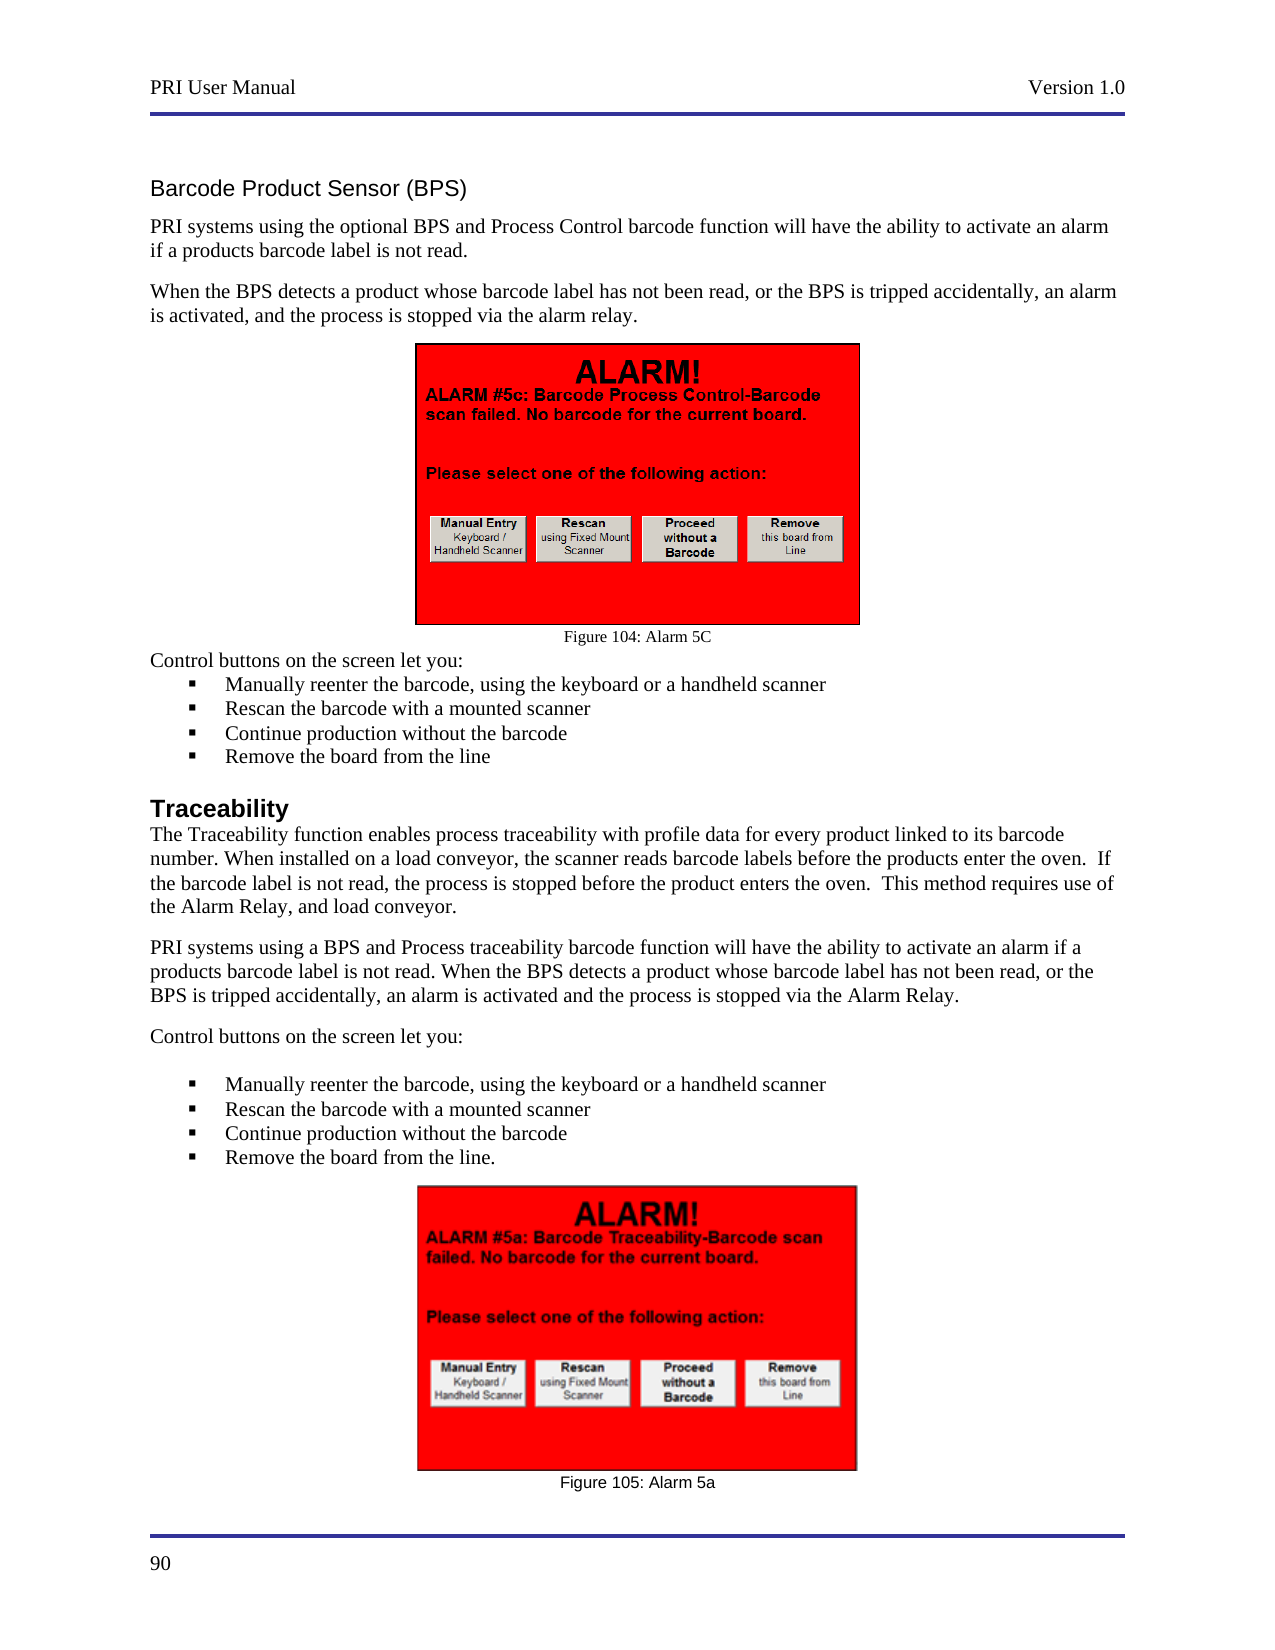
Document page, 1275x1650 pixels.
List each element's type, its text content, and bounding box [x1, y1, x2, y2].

list Manually reenter the barcode, using the keyboard or a handheld scanner [187, 672, 1125, 696]
list Rescan the barcode with a mounted scanner [187, 696, 1125, 720]
list Remove the board from the line. [187, 1144, 1125, 1169]
text The Traceability function enables process traceability with profile data for every product linked to its barcode number. When installed on a load conveyor, the scanner reads barcode labels before the products enter the oven. If the barcode label is not read, the process is stopped before the product enters the oven. This method requires use of the Alarm Relay, and load conveyor. [150, 822, 1125, 918]
text Figure 105: Alarm 5a [150, 1473, 1125, 1492]
list Continue production without the barcode [187, 1121, 1125, 1144]
picture [417, 1185, 858, 1471]
picture [415, 343, 860, 625]
list Continue production without the barcode [187, 720, 1125, 744]
subtitle Barcode Product Sensor (BPS) [150, 175, 1125, 201]
text PRI systems using a BPS and Process traceability barcode function will have the ability to activate an alarm if a products barcode label is not read. When the BPS detects a product whose barcode label has not been read, or the BPS is tripped accidentally, an alarm is activated and the process is stopped via the Alarm Relay. [150, 935, 1125, 1007]
text Control buttons on the screen let you: [150, 1024, 1125, 1048]
text Control buttons on the screen let you: [150, 648, 1125, 672]
list Manually reenter the barcode, using the keyboard or a handheld scanner [187, 1072, 1125, 1096]
subtitle Traceability [150, 793, 1125, 822]
text Figure 104: Alarm 5C [150, 627, 1125, 646]
list Rescan the barcode with a mounted scanner [187, 1096, 1125, 1121]
text When the BPS detects a product whose barcode label has not been read, or the BPS is tripped accidentally, an alarm is activated, and the process is stopped via the alarm relay. [150, 279, 1125, 327]
text PRI systems using the optional BPS and Process Control barcode function will have the ability to activate an alarm if a products barcode label is not read. [150, 214, 1125, 262]
list Remove the board from the line [187, 744, 1125, 768]
